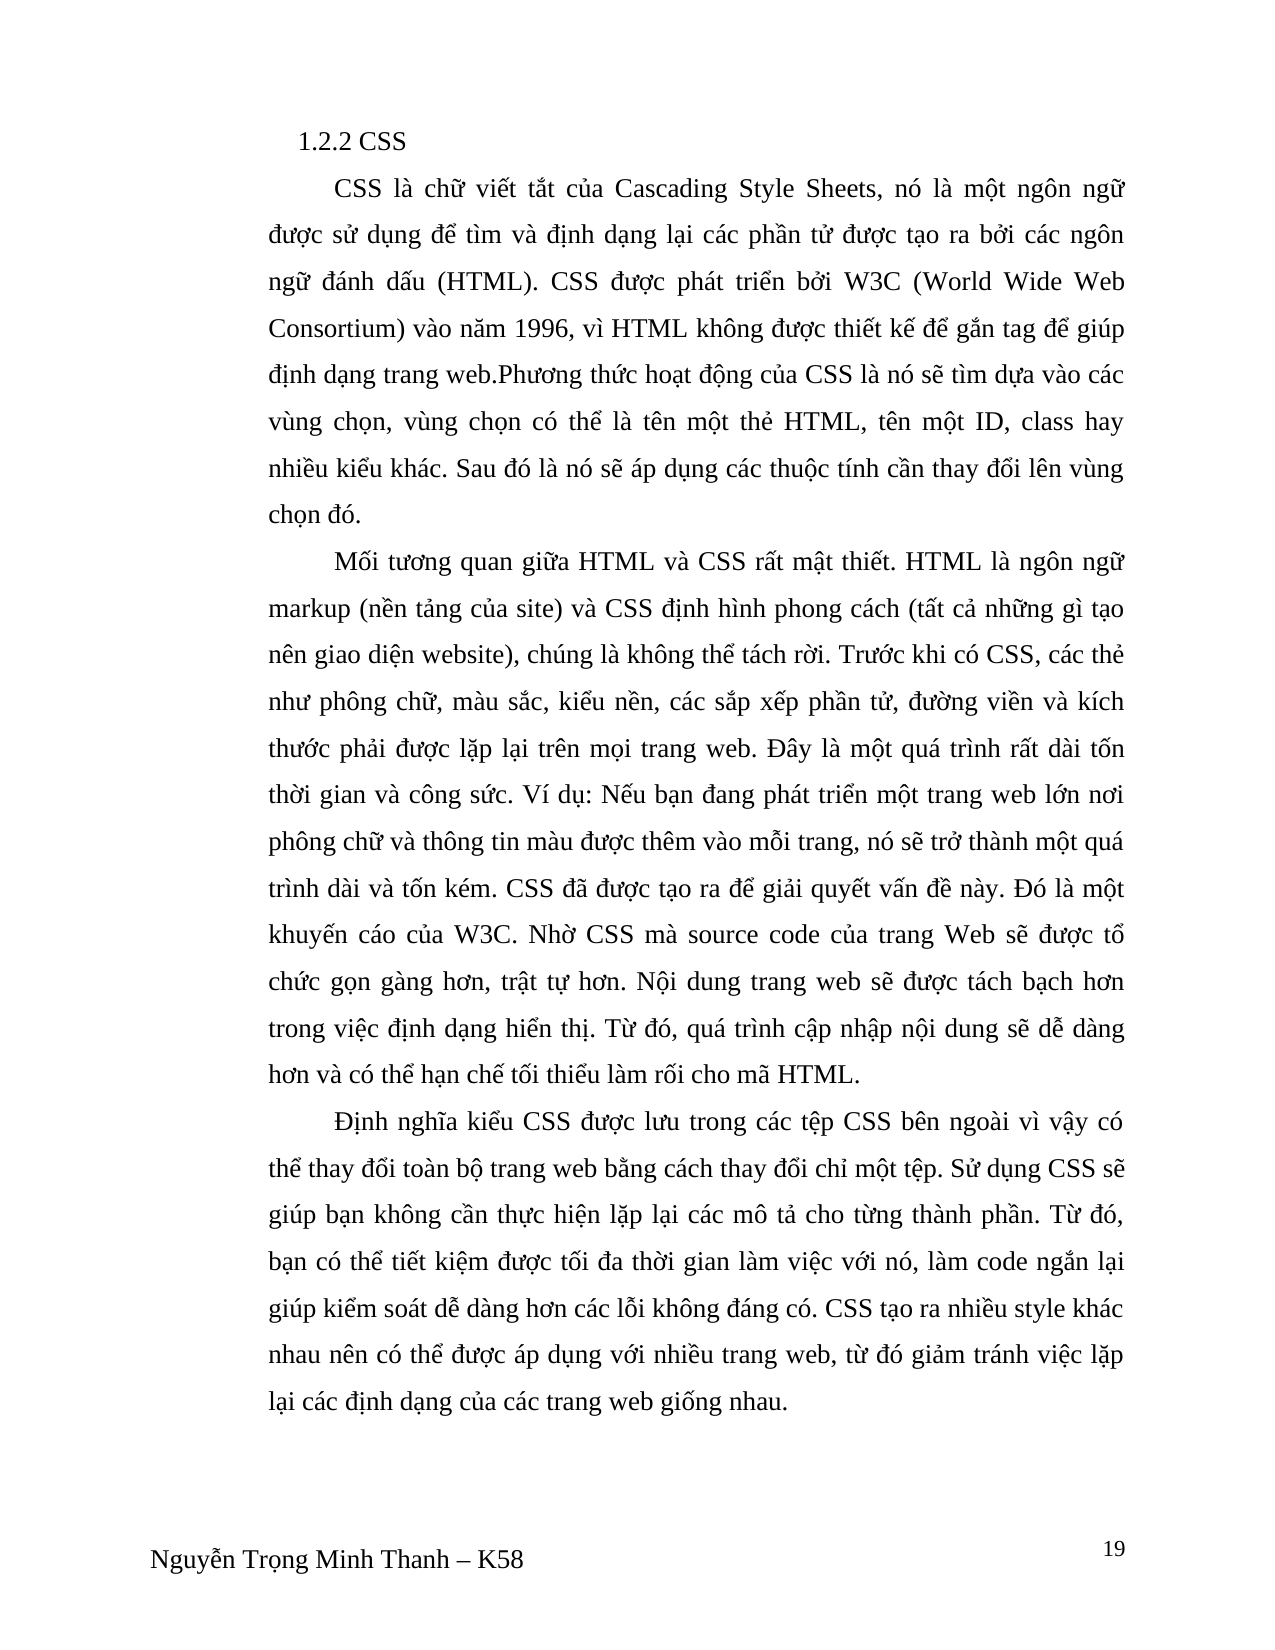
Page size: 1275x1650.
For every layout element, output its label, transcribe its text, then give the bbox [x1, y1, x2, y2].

text CSS là chữ viết tắt của Cascading Style Sheets, nó là một ngôn ngữ được sử dụng để tìm và định dạng lại các phần tử được tạo ra bởi các ngôn ngữ đánh dấu (HTML). CSS được phát triển bởi W3C (World Wide Web Consortium) vào năm 1996, vì HTML không được thiết kế để gắn tag để giúp định dạng trang web.Phương thức hoạt động của CSS là nó sẽ tìm dựa vào các vùng chọn, vùng chọn có thể là tên một thẻ HTML, tên một ID, class hay nhiều kiểu khác. Sau đó là nó sẽ áp dụng các thuộc tính cần thay đổi lên vùng chọn đó. [268, 172, 1125, 529]
text Mối tương quan giữa HTML và CSS rất mật thiết. HTML là ngôn ngữ markup (nền tảng của site) và CSS định hình phong cách (tất cả những gì tạo nên giao diện website), chúng là không thể tách rời. Trước khi có CSS, các thẻ như phông chữ, màu sắc, kiểu nền, các sắp xếp phần tử, đường viền và kích thước phải được lặp lại trên mọi trang web. Đây là một quá trình rất dài tốn thời gian và công sức. Ví dụ: Nếu bạn đang phát triển một trang web lớn nơi phông chữ và thông tin màu được thêm vào mỗi trang, nó sẽ trở thành một quá trình dài và tốn kém. CSS đã được tạo ra để giải quyết vấn đề này. Đó là một khuyến cáo của W3C. Nhờ CSS mà source code của trang Web sẽ được tổ chức gọn gàng hơn, trật tự hơn. Nội dung trang web sẽ được tách bạch hơn trong việc định dạng hiển thị. Từ đó, quá trình cập nhập nội dung sẽ dễ dàng hơn và có thể hạn chế tối thiểu làm rối cho mã HTML. [268, 545, 1126, 1089]
text Định nghĩa kiểu CSS được lưu trong các tệp CSS bên ngoài vì vậy có thể thay đổi toàn bộ trang web bằng cách thay đổi chỉ một tệp. Sử dụng CSS sẽ giúp bạn không cần thực hiện lặp lại các mô tả cho từng thành phần. Từ đó, bạn có thể tiết kiệm được tối đa thời gian làm việc với nó, làm code ngắn lại giúp kiểm soát dễ dàng hơn các lỗi không đáng có. CSS tạo ra nhiều style khác nhau nên có thể được áp dụng với nhiều trang web, từ đó giảm tránh việc lặp lại các định dạng của các trang web giống nhau. [268, 1105, 1125, 1416]
list CSS [298, 125, 1154, 156]
